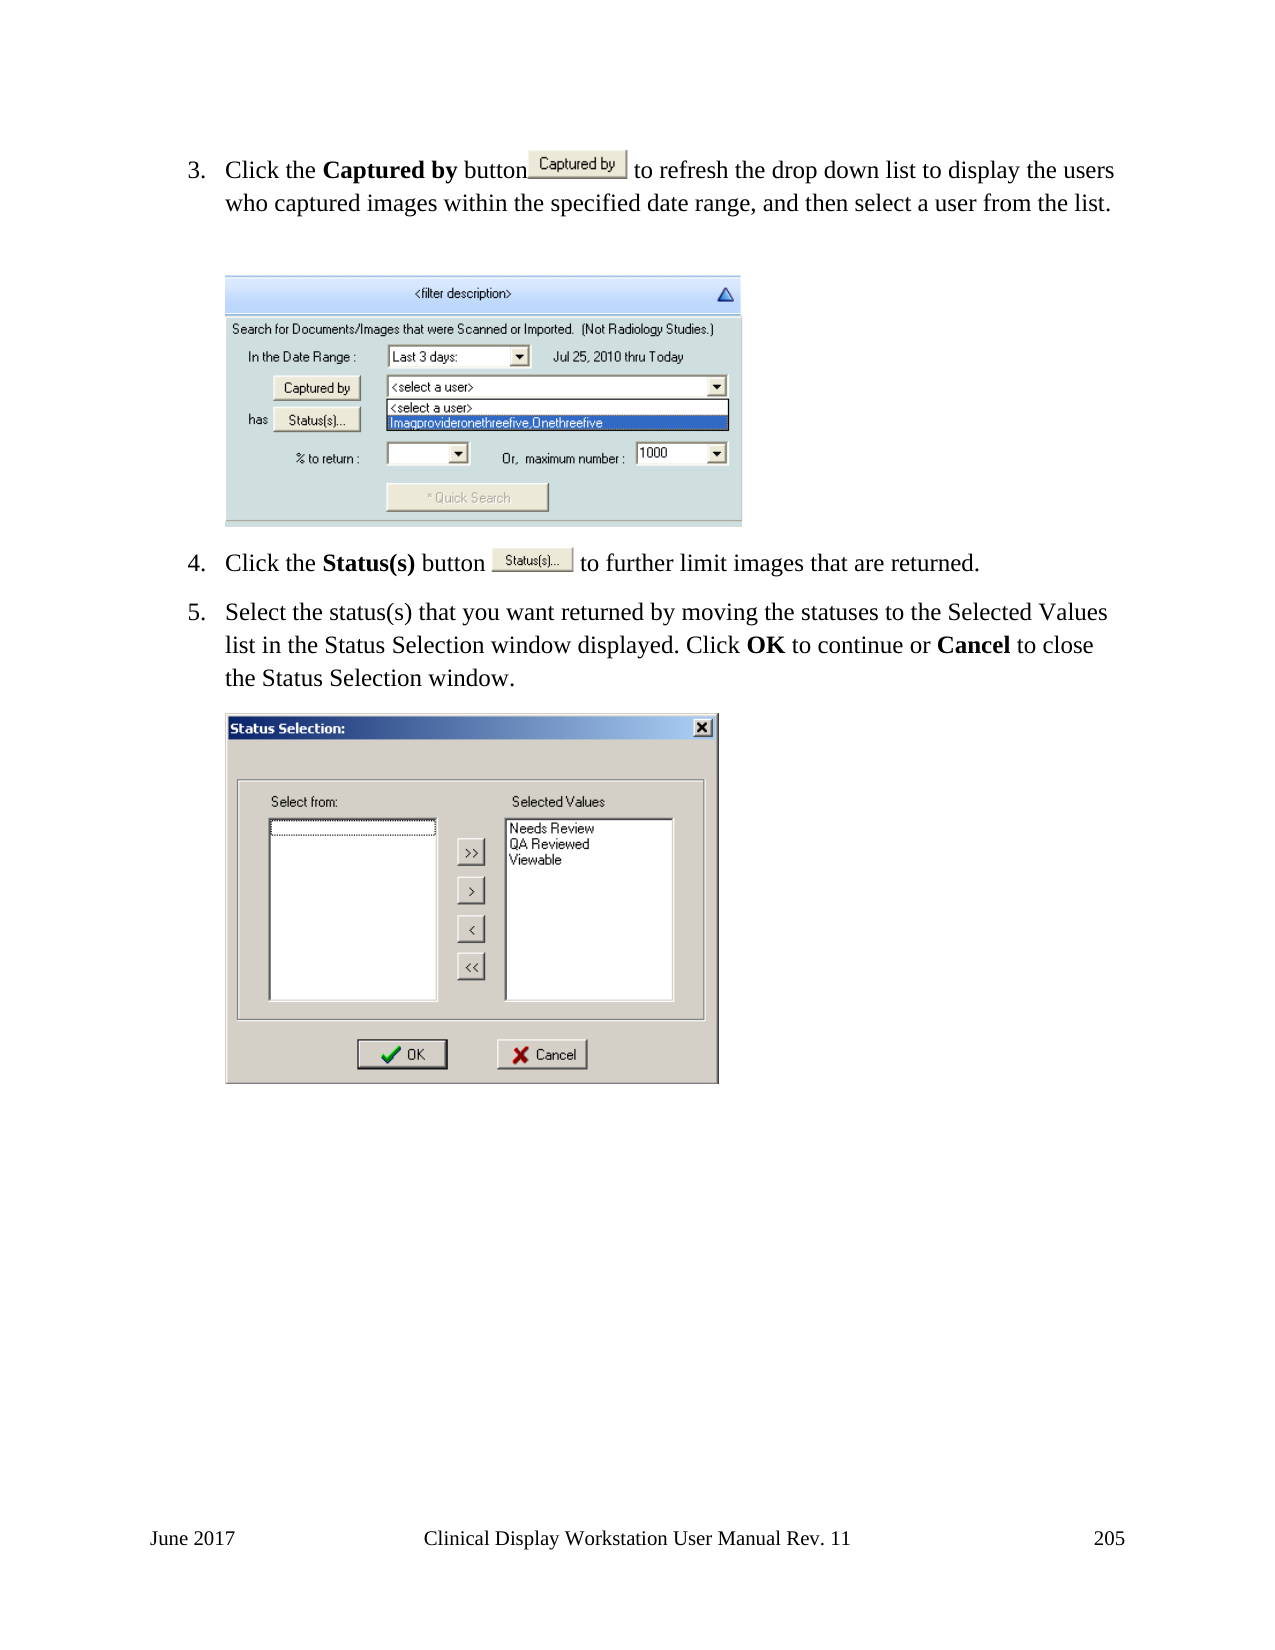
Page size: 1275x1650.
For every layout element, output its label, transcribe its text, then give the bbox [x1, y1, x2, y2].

picture [225, 713, 719, 1084]
list Click the Status(s) button to further limit images that are returned. [187, 547, 1125, 577]
picture [491, 547, 574, 572]
picture [225, 275, 743, 527]
picture [527, 150, 628, 179]
list Select the status(s) that you want returned by moving the statuses to the Selected Values list in the Status Selection window displayed. Click OK to continue or Cancel to close the Status Selection window. [187, 597, 1125, 692]
list Click the Captured by button to refresh the drop down list to display the users who captured images within the specified date range, and then select a user from the list. [187, 150, 1125, 217]
